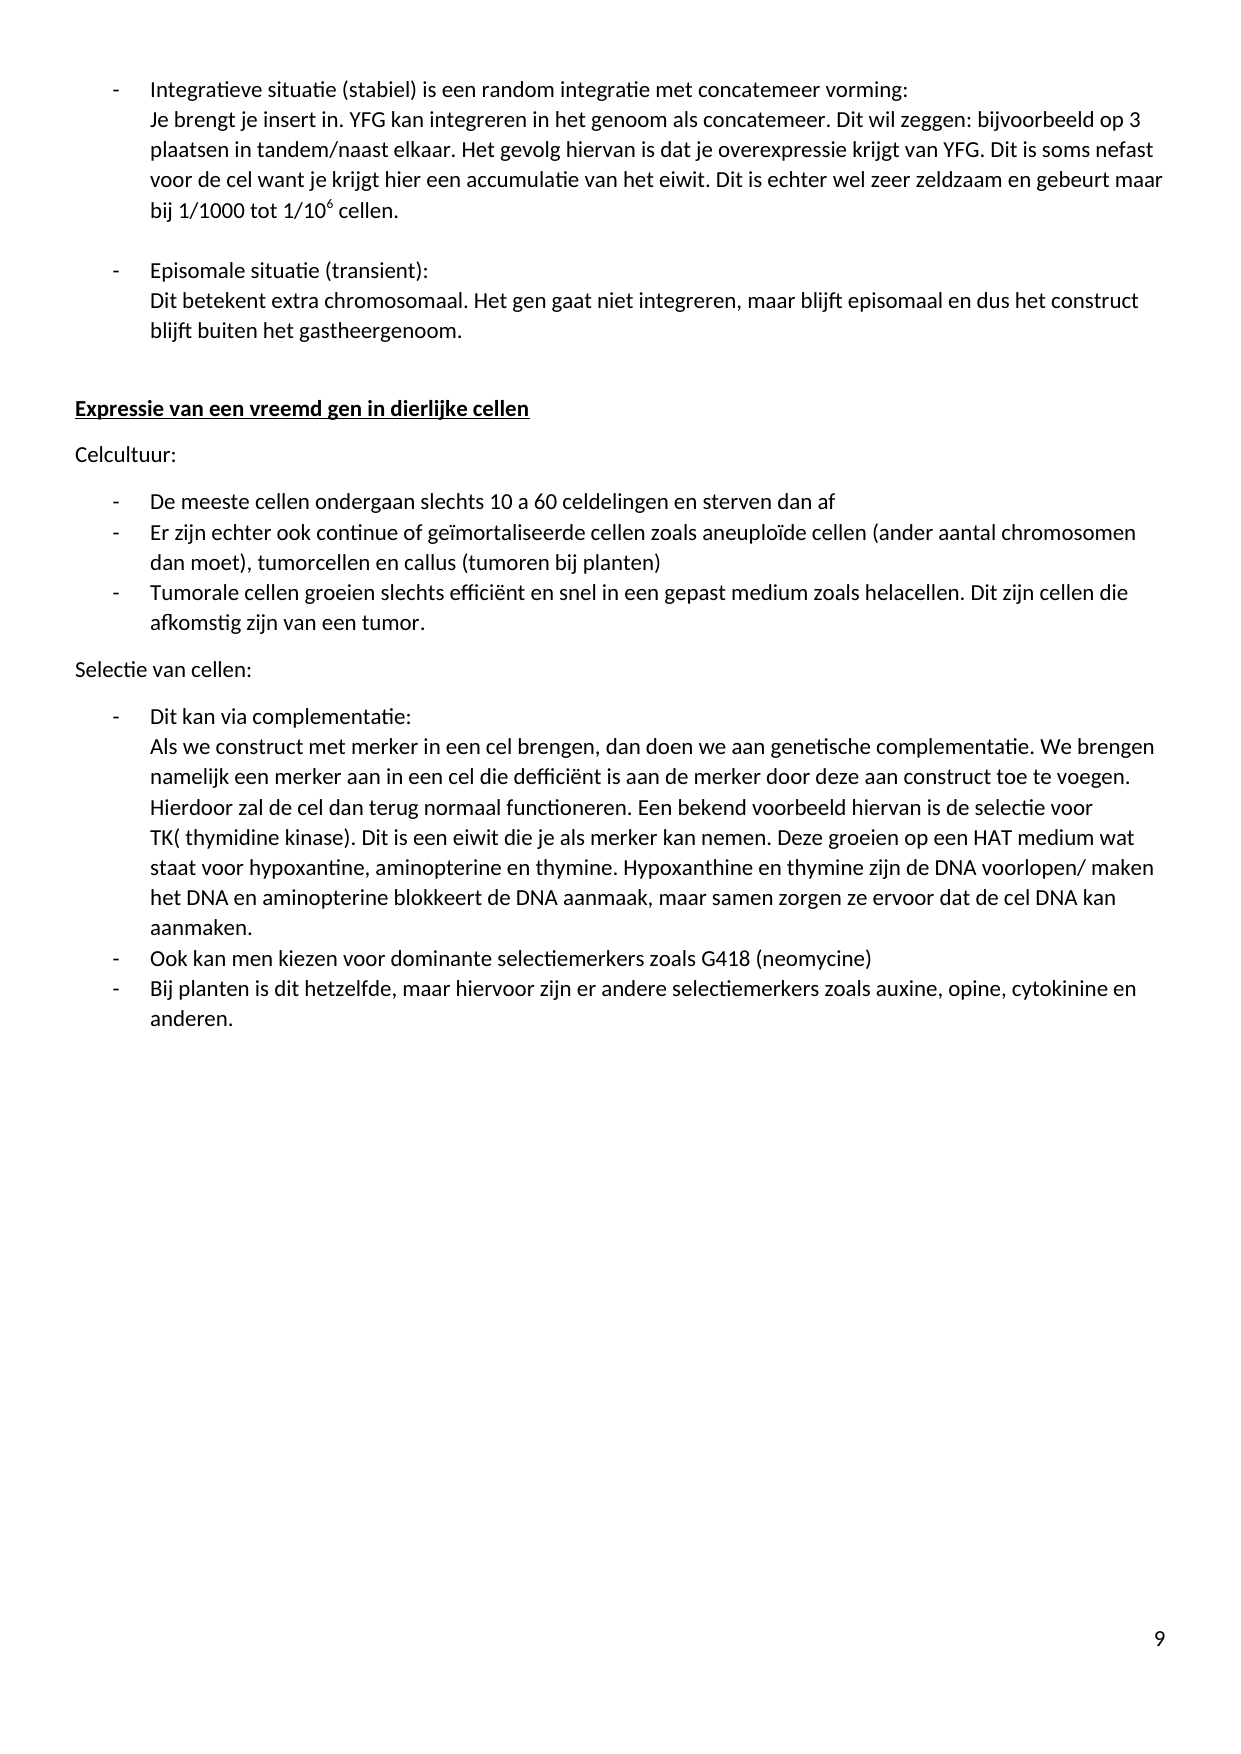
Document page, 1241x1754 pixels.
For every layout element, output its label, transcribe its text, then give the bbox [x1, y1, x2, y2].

text Selectie van cellen: [75, 655, 1165, 683]
list Ook kan men kiezen voor dominante selectiemerkers zoals G418 (neomycine) [112, 944, 1165, 972]
list Dit kan via complementatie: Als we construct met merker in een cel brengen, dan doen we aan genetische complementatie. We brengen namelijk een merker aan in een cel die defficiënt is aan de merker door deze aan construct toe te voegen. Hierdoor zal de cel dan terug normaal functioneren. Een bekend voorbeeld hiervan is de selectie voor TK( thymidine kinase). Dit is een eiwit die je als merker kan nemen. Deze groeien op een HAT medium wat staat voor hypoxantine, aminopterine en thymine. Hypoxanthine en thymine zijn de DNA voorlopen/ maken het DNA en aminopterine blokkeert de DNA aanmaak, maar samen zorgen ze ervoor dat de cel DNA kan aanmaken. [112, 702, 1165, 942]
text Celcultuur: [75, 441, 1165, 469]
list Episomale situatie (transient): Dit betekent extra chromosomaal. Het gen gaat niet integreren, maar blijft episomaal en dus het construct blijft buiten het gastheergenoom. [112, 256, 1165, 345]
list Bij planten is dit hetzelfde, maar hiervoor zijn er andere selectiemerkers zoals auxine, opine, cytokinine en anderen. [112, 974, 1165, 1032]
list Integratieve situatie (stabiel) is een random integratie met concatemeer vorming: Je brengt je insert in. YFG kan integreren in het genoom als concatemeer. Dit wil zeggen: bijvoorbeeld op 3 plaatsen in tandem/naast elkaar. Het gevolg hiervan is dat je overexpressie krijgt van YFG. Dit is soms nefast voor de cel want je krijgt hier een accumulatie van het eiwit. Dit is echter wel zeer zeldzaam en gebeurt maar bij 1/1000 tot 1/106 cellen. [112, 75, 1165, 224]
text Expressie van een vreemd gen in dierlijke cellen [75, 394, 1165, 422]
list Tumorale cellen groeien slechts efficiënt en snel in een gepast medium zoals helacellen. Dit zijn cellen die afkomstig zijn van een tumor. [112, 578, 1165, 636]
list Er zijn echter ook continue of geïmortaliseerde cellen zoals aneuploïde cellen (ander aantal chromosomen dan moet), tumorcellen en callus (tumoren bij planten) [112, 518, 1165, 576]
list De meeste cellen ondergaan slechts 10 a 60 celdelingen en sterven dan af [112, 487, 1165, 516]
